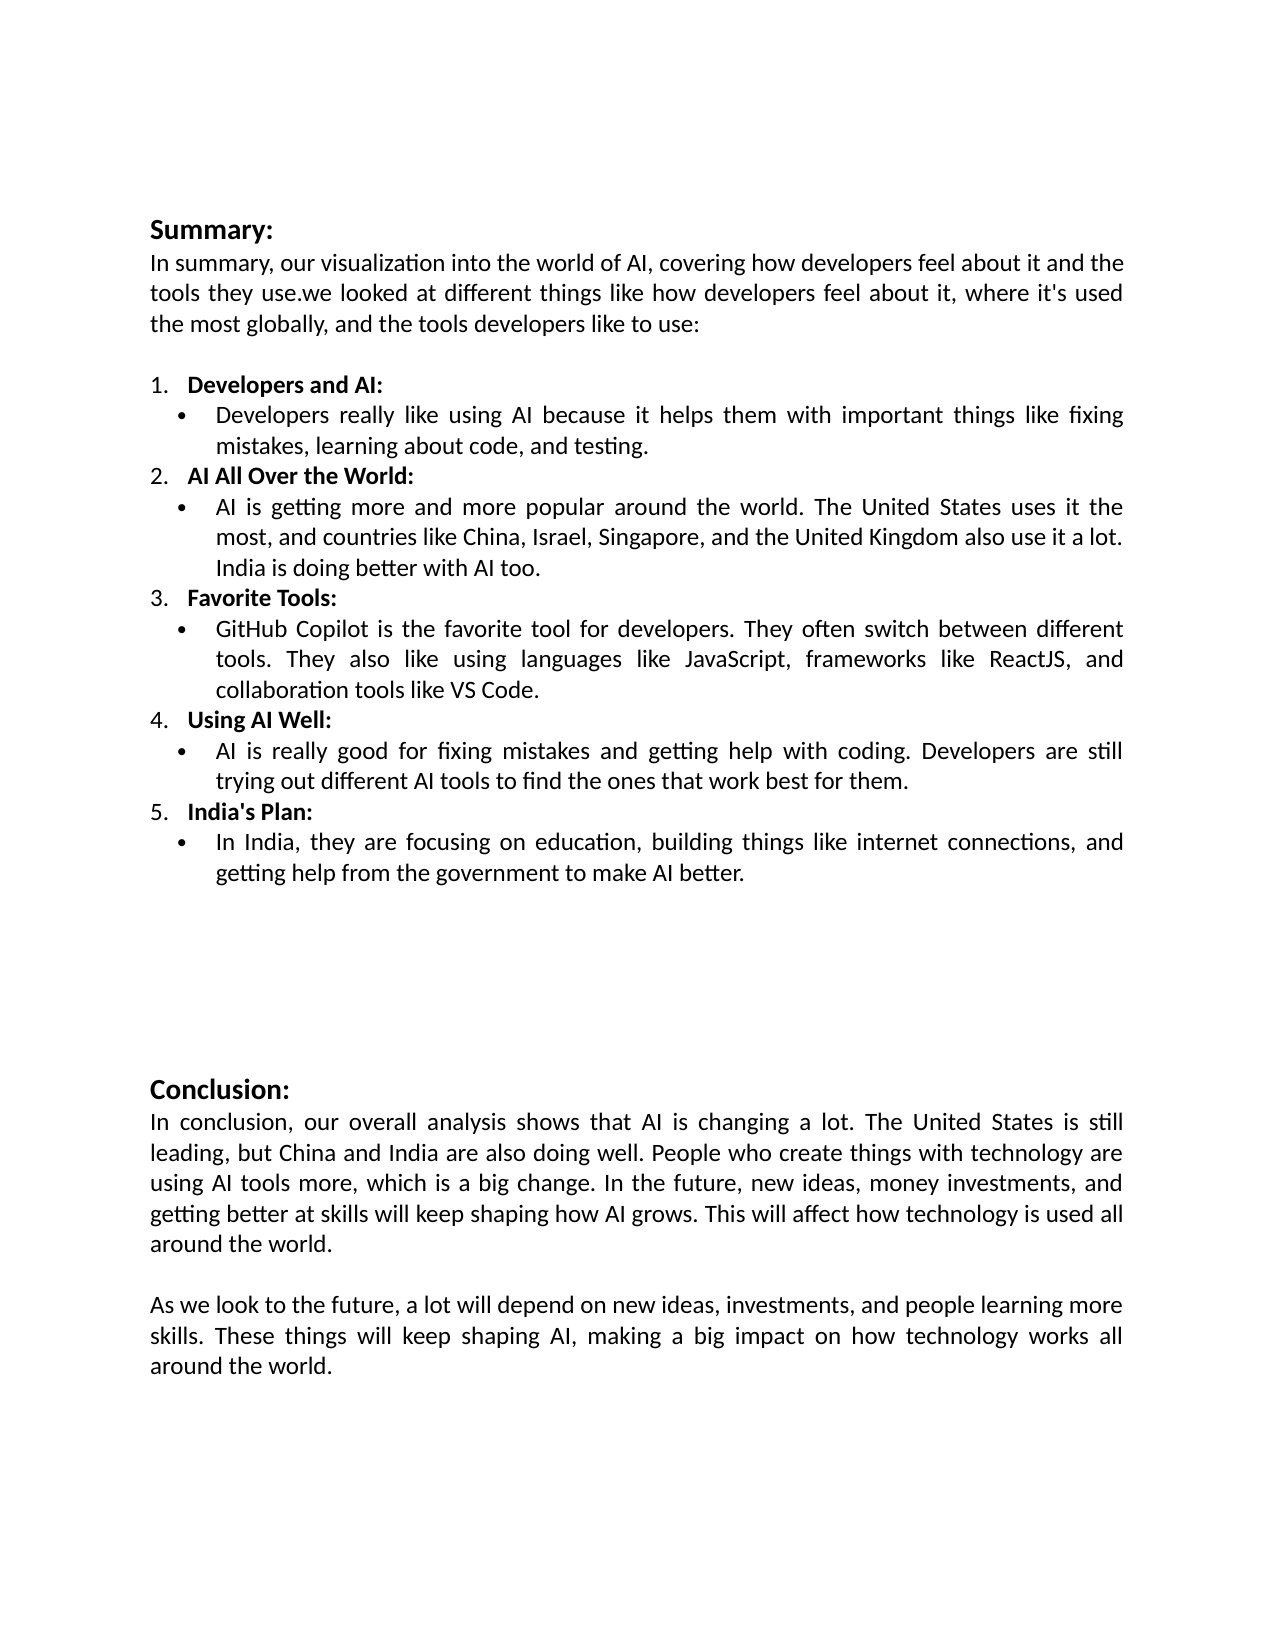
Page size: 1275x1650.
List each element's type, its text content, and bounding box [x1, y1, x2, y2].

list In India, they are focusing on education, building things like internet connections, and getting help from the government to make AI better. [178, 827, 1125, 888]
text In summary, our visualization into the world of AI, covering how developers feel about it and the tools they use.we looked at different things like how developers feel about it, where it's used the most globally, and the tools developers like to use: [150, 247, 1125, 338]
list Using AI Well: [150, 704, 1125, 735]
text In conclusion, our overall analysis shows that AI is changing a lot. The United States is still leading, but China and India are also doing well. People who create things with technology are using AI tools more, which is a big change. In the future, new ideas, money investments, and getting better at skills will keep shaping how AI grows. This will affect how technology is used all around the world.Top of Form [150, 1106, 1125, 1259]
text Summary: [150, 211, 1125, 247]
list Favorite Tools: [150, 582, 1125, 613]
text Conclusion: [150, 1071, 1125, 1106]
list India's Plan: [150, 796, 1125, 827]
list AI is really good for fixing mistakes and getting help with coding. Developers are still trying out different AI tools to find the ones that work best for them. [178, 735, 1125, 796]
list AI All Over the World: [150, 460, 1125, 491]
list GitHub Copilot is the favorite tool for developers. They often switch between different tools. They also like using languages like JavaScript, frameworks like ReactJS, and collaboration tools like VS Code. [178, 613, 1125, 704]
text As we look to the future, a lot will depend on new ideas, investments, and people learning more skills. These things will keep shaping AI, making a big impact on how technology works all around the world. [150, 1289, 1125, 1381]
list Developers and AI: [150, 369, 1125, 399]
list AI is getting more and more popular around the world. The United States uses it the most, and countries like China, Israel, Singapore, and the United Kingdom also use it a lot. India is doing better with AI too. [178, 491, 1125, 582]
list Developers really like using AI because it helps them with important things like fixing mistakes, learning about code, and testing. [178, 399, 1125, 460]
